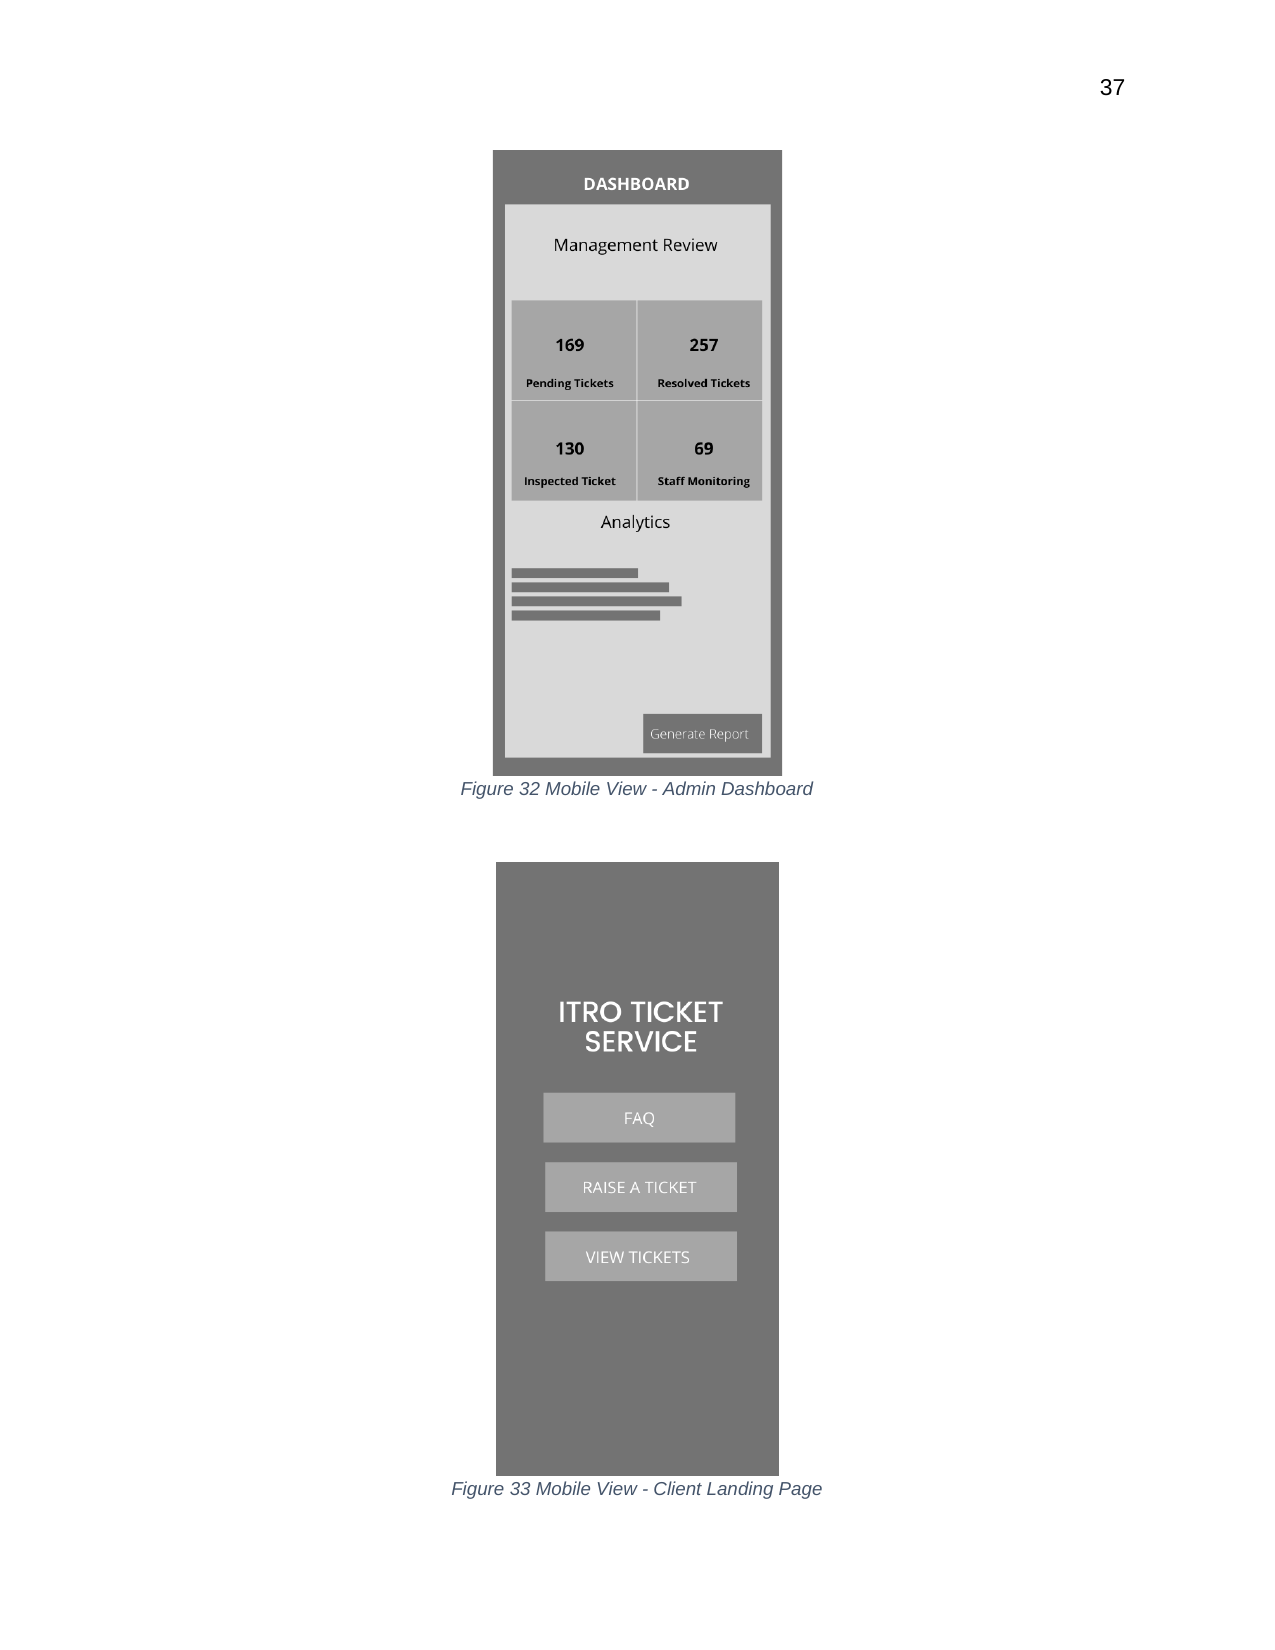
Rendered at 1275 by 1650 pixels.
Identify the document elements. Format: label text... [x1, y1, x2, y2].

picture [496, 862, 779, 1476]
text Figure 33 Mobile View - Client Landing Page [150, 1477, 1125, 1499]
text Figure 32 Mobile View - Admin Dashboard [150, 778, 1125, 799]
picture [492, 150, 783, 776]
